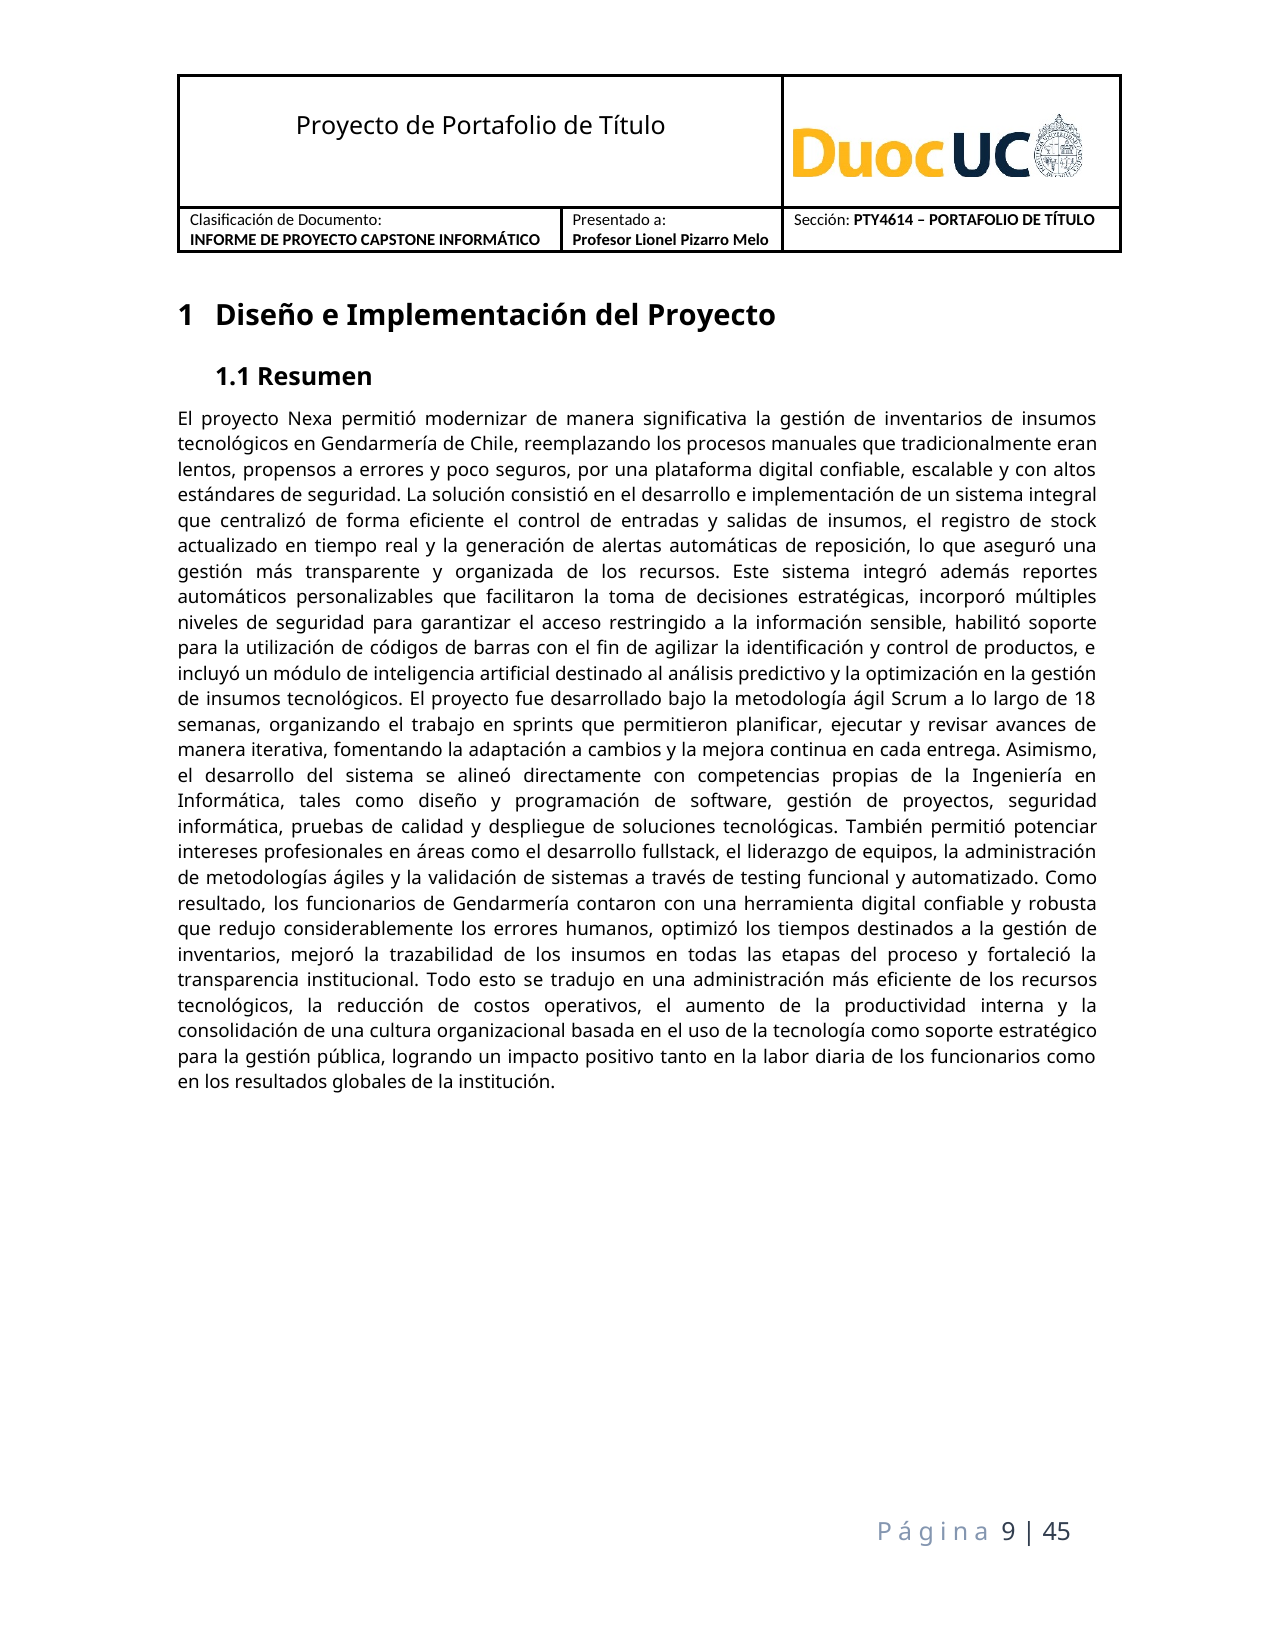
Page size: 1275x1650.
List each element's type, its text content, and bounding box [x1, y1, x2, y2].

subtitle Diseño e Implementación del Proyecto [177, 294, 1098, 333]
subtitle Resumen [215, 358, 1098, 392]
picture [791, 113, 1083, 176]
text El proyecto Nexa permitió modernizar de manera significativa la gestión de inventarios de insumos tecnológicos en Gendarmería de Chile, reemplazando los procesos manuales que tradicionalmente eran lentos, propensos a errores y poco seguros, por una plataforma digital confiable, escalable y con altos estándares de seguridad. La solución consistió en el desarrollo e implementación de un sistema integral que centralizó de forma eficiente el control de entradas y salidas de insumos, el registro de stock actualizado en tiempo real y la generación de alertas automáticas de reposición, lo que aseguró una gestión más transparente y organizada de los recursos. Este sistema integró además reportes automáticos personalizables que facilitaron la toma de decisiones estratégicas, incorporó múltiples niveles de seguridad para garantizar el acceso restringido a la información sensible, habilitó soporte para la utilización de códigos de barras con el fin de agilizar la identificación y control de productos, e incluyó un módulo de inteligencia artificial destinado al análisis predictivo y la optimización en la gestión de insumos tecnológicos. El proyecto fue desarrollado bajo la metodología ágil Scrum a lo largo de 18 semanas, organizando el trabajo en sprints que permitieron planificar, ejecutar y revisar avances de manera iterativa, fomentando la adaptación a cambios y la mejora continua en cada entrega. Asimismo, el desarrollo del sistema se alineó directamente con competencias propias de la Ingeniería en Informática, tales como diseño y programación de software, gestión de proyectos, seguridad informática, pruebas de calidad y despliegue de soluciones tecnológicas. También permitió potenciar intereses profesionales en áreas como el desarrollo fullstack, el liderazgo de equipos, la administración de metodologías ágiles y la validación de sistemas a través de testing funcional y automatizado. Como resultado, los funcionarios de Gendarmería contaron con una herramienta digital confiable y robusta que redujo considerablemente los errores humanos, optimizó los tiempos destinados a la gestión de inventarios, mejoró la trazabilidad de los insumos en todas las etapas del proceso y fortaleció la transparencia institucional. Todo esto se tradujo en una administración más eficiente de los recursos tecnológicos, la reducción de costos operativos, el aumento de la productividad interna y la consolidación de una cultura organizacional basada en el uso de la tecnología como soporte estratégico para la gestión pública, logrando un impacto positivo tanto en la labor diaria de los funcionarios como en los resultados globales de la institución. [177, 405, 1098, 1094]
